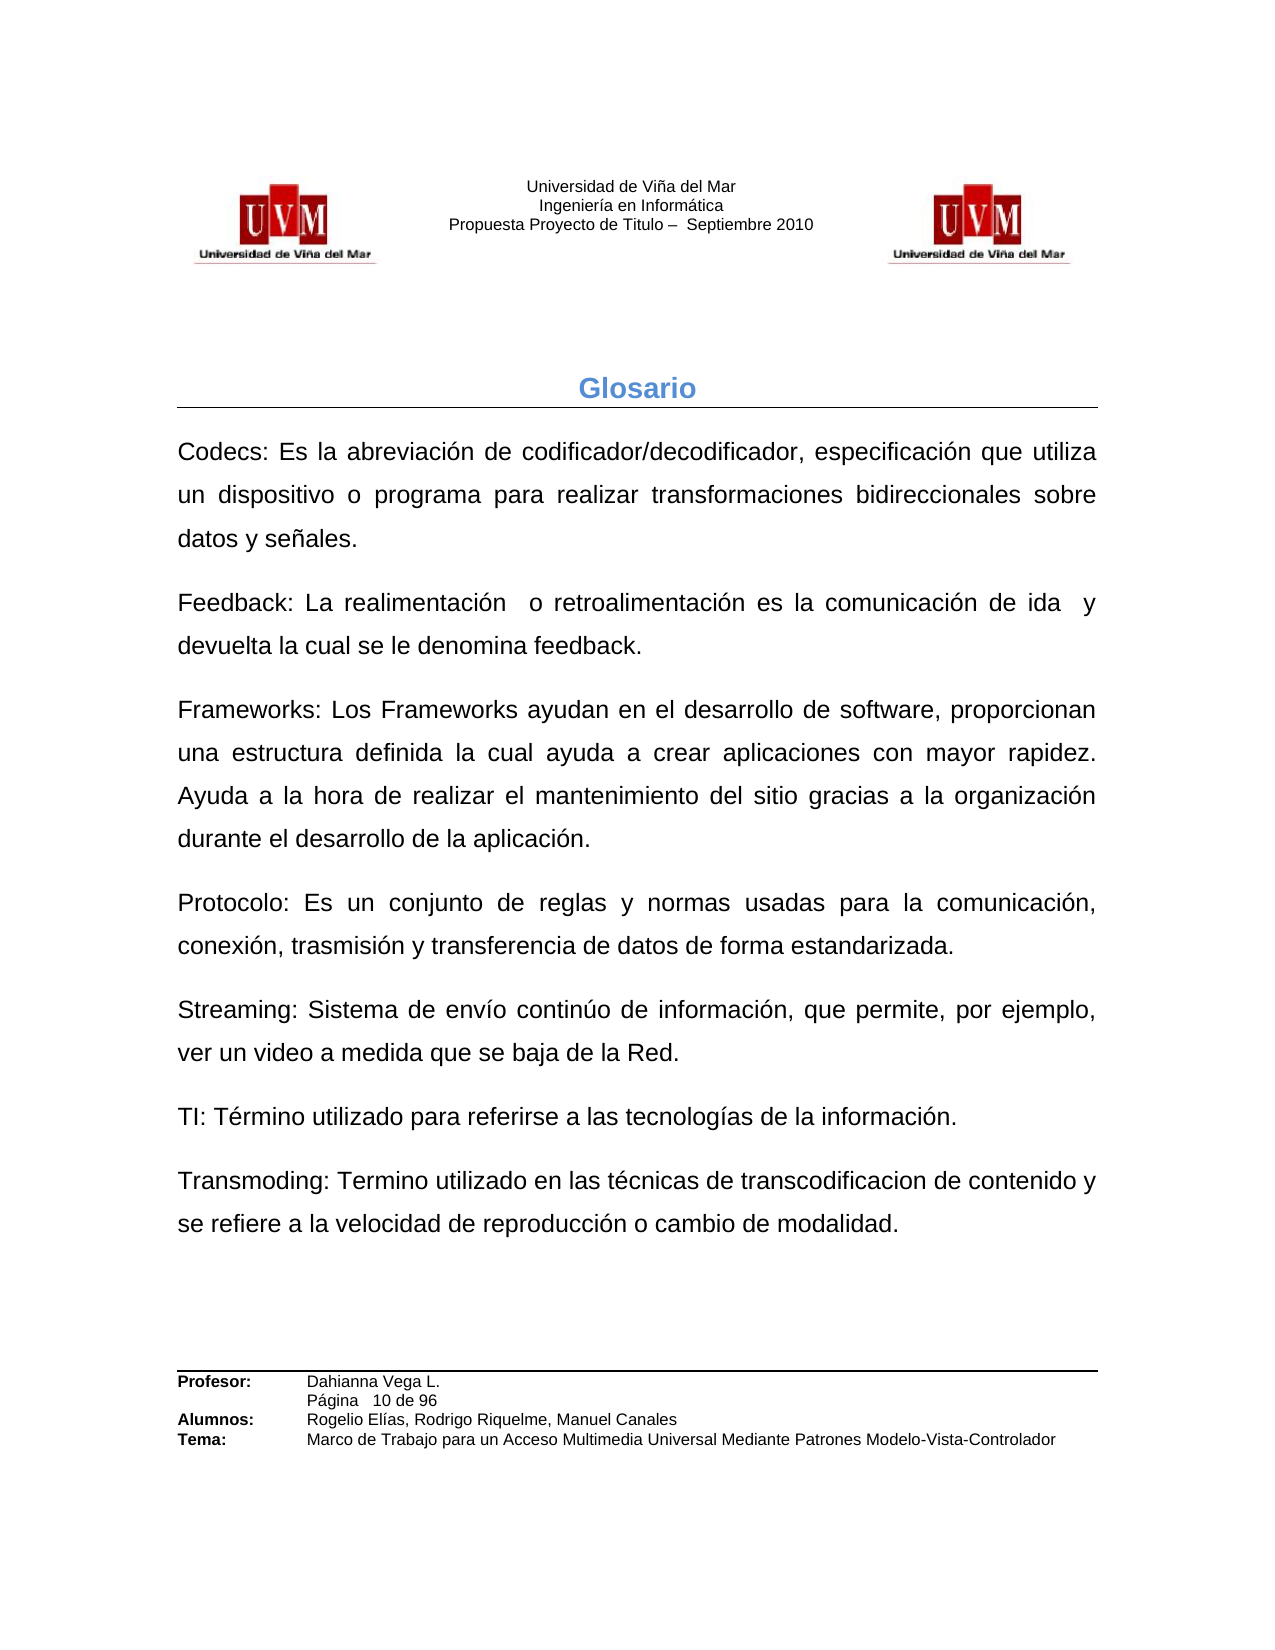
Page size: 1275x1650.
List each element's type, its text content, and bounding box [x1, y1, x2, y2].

picture [177, 176, 390, 267]
text TI: Término utilizado para referirse a las tecnologías de la información. [177, 1102, 1098, 1131]
text Codecs: Es la abreviación de codificador/decodificador, especificación que utiliza un dispositivo o programa para realizar transformaciones bidireccionales sobre datos y señales. [177, 437, 1098, 552]
text Protocolo: Es un conjunto de reglas y normas usadas para la comunicación, conexión, trasmisión y transferencia de datos de forma estandarizada. [177, 888, 1098, 960]
text Feedback: La realimentación o retroalimentación es la comunicación de ida y devuelta la cual se le denomina feedback. [177, 587, 1098, 659]
text Frameworks: Los Frameworks ayudan en el desarrollo de software, proporcionan una estructura definida la cual ayuda a crear aplicaciones con mayor rapidez. Ayuda a la hora de realizar el mantenimiento del sitio gracias a la organización durante el desarrollo de la aplicación. [177, 694, 1098, 853]
title Glosario [177, 371, 1098, 407]
text Streaming: Sistema de envío continúo de información, que permite, por ejemplo, ver un video a medida que se baja de la Red. [177, 995, 1098, 1067]
picture [871, 176, 1084, 267]
text Transmoding: Termino utilizado en las técnicas de transcodificacion de contenido y se refiere a la velocidad de reproducción o cambio de modalidad. [177, 1166, 1098, 1238]
